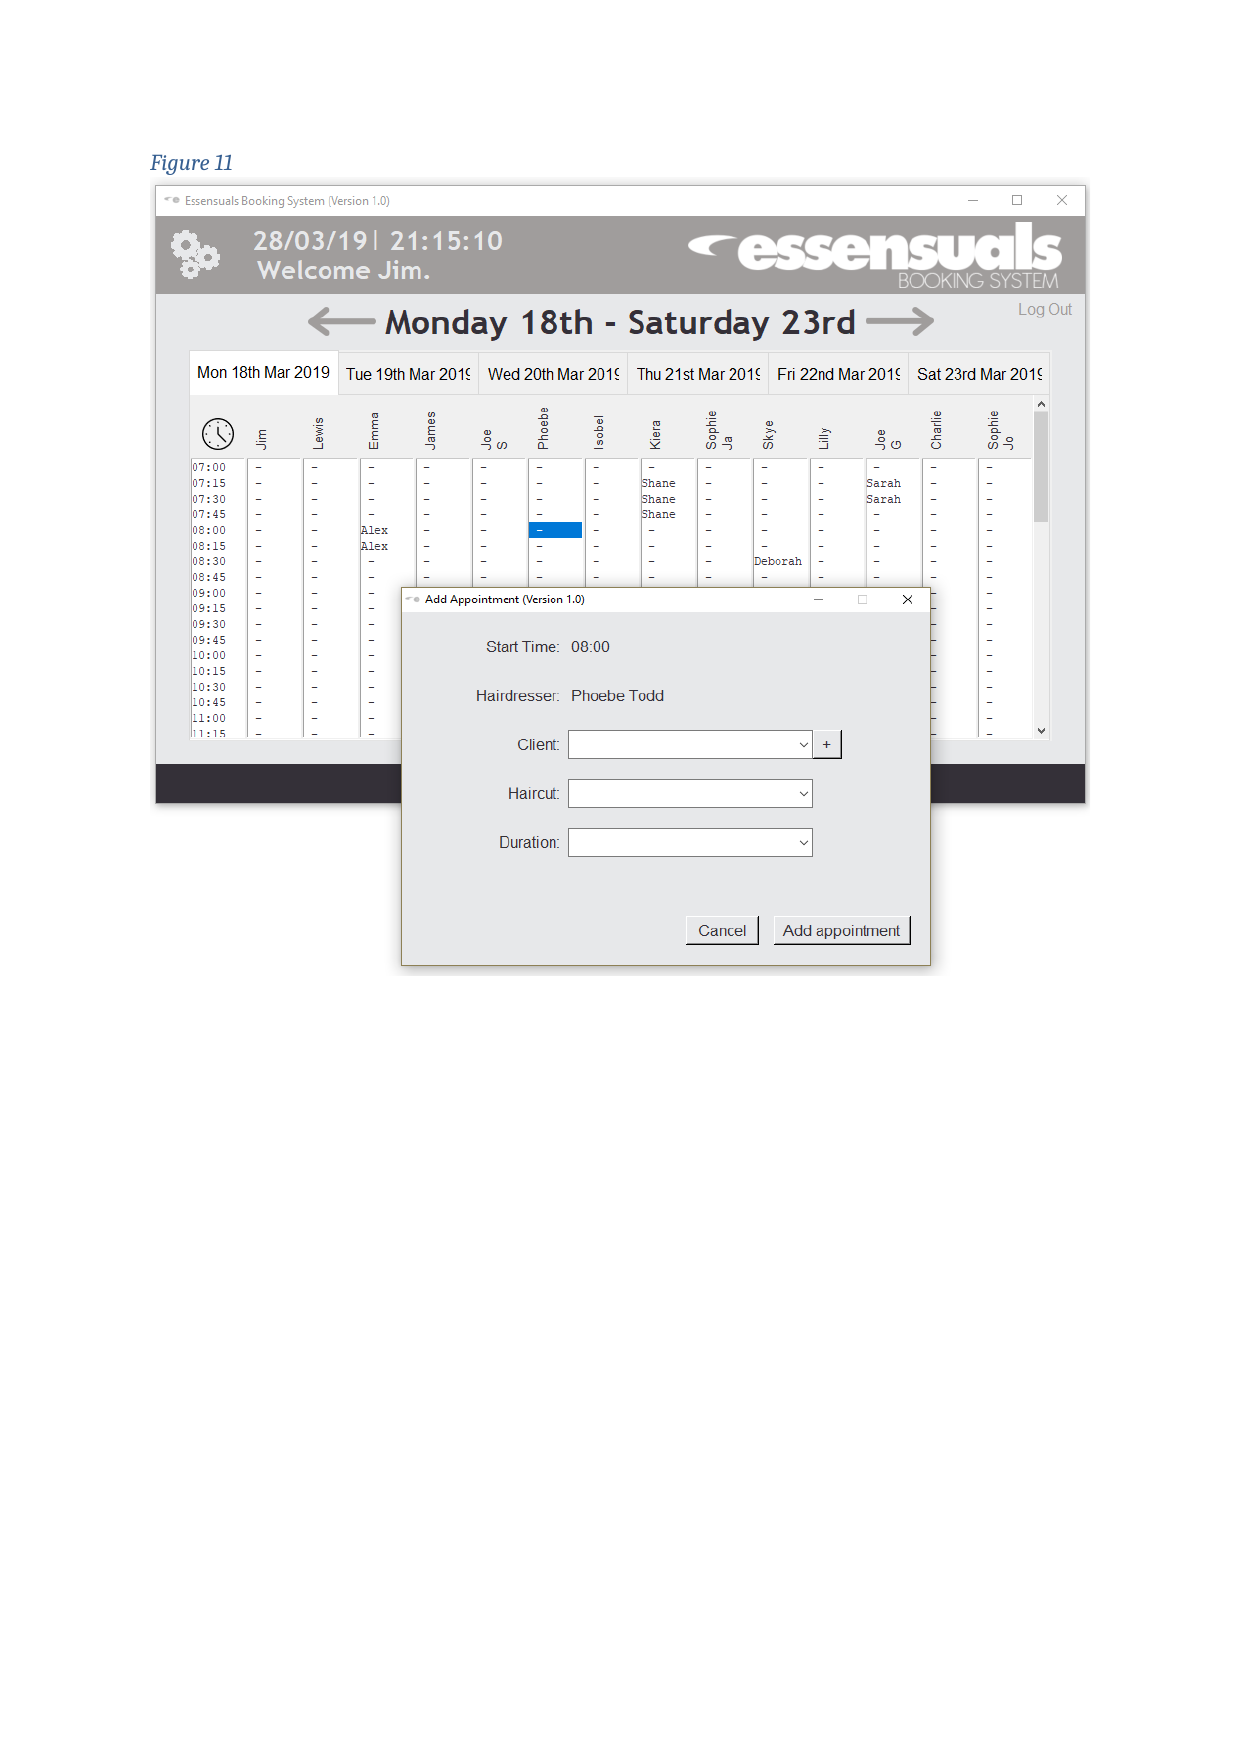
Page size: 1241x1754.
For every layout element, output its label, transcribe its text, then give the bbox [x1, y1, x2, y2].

picture [150, 177, 1091, 976]
subtitle Figure 11 [150, 150, 1090, 176]
